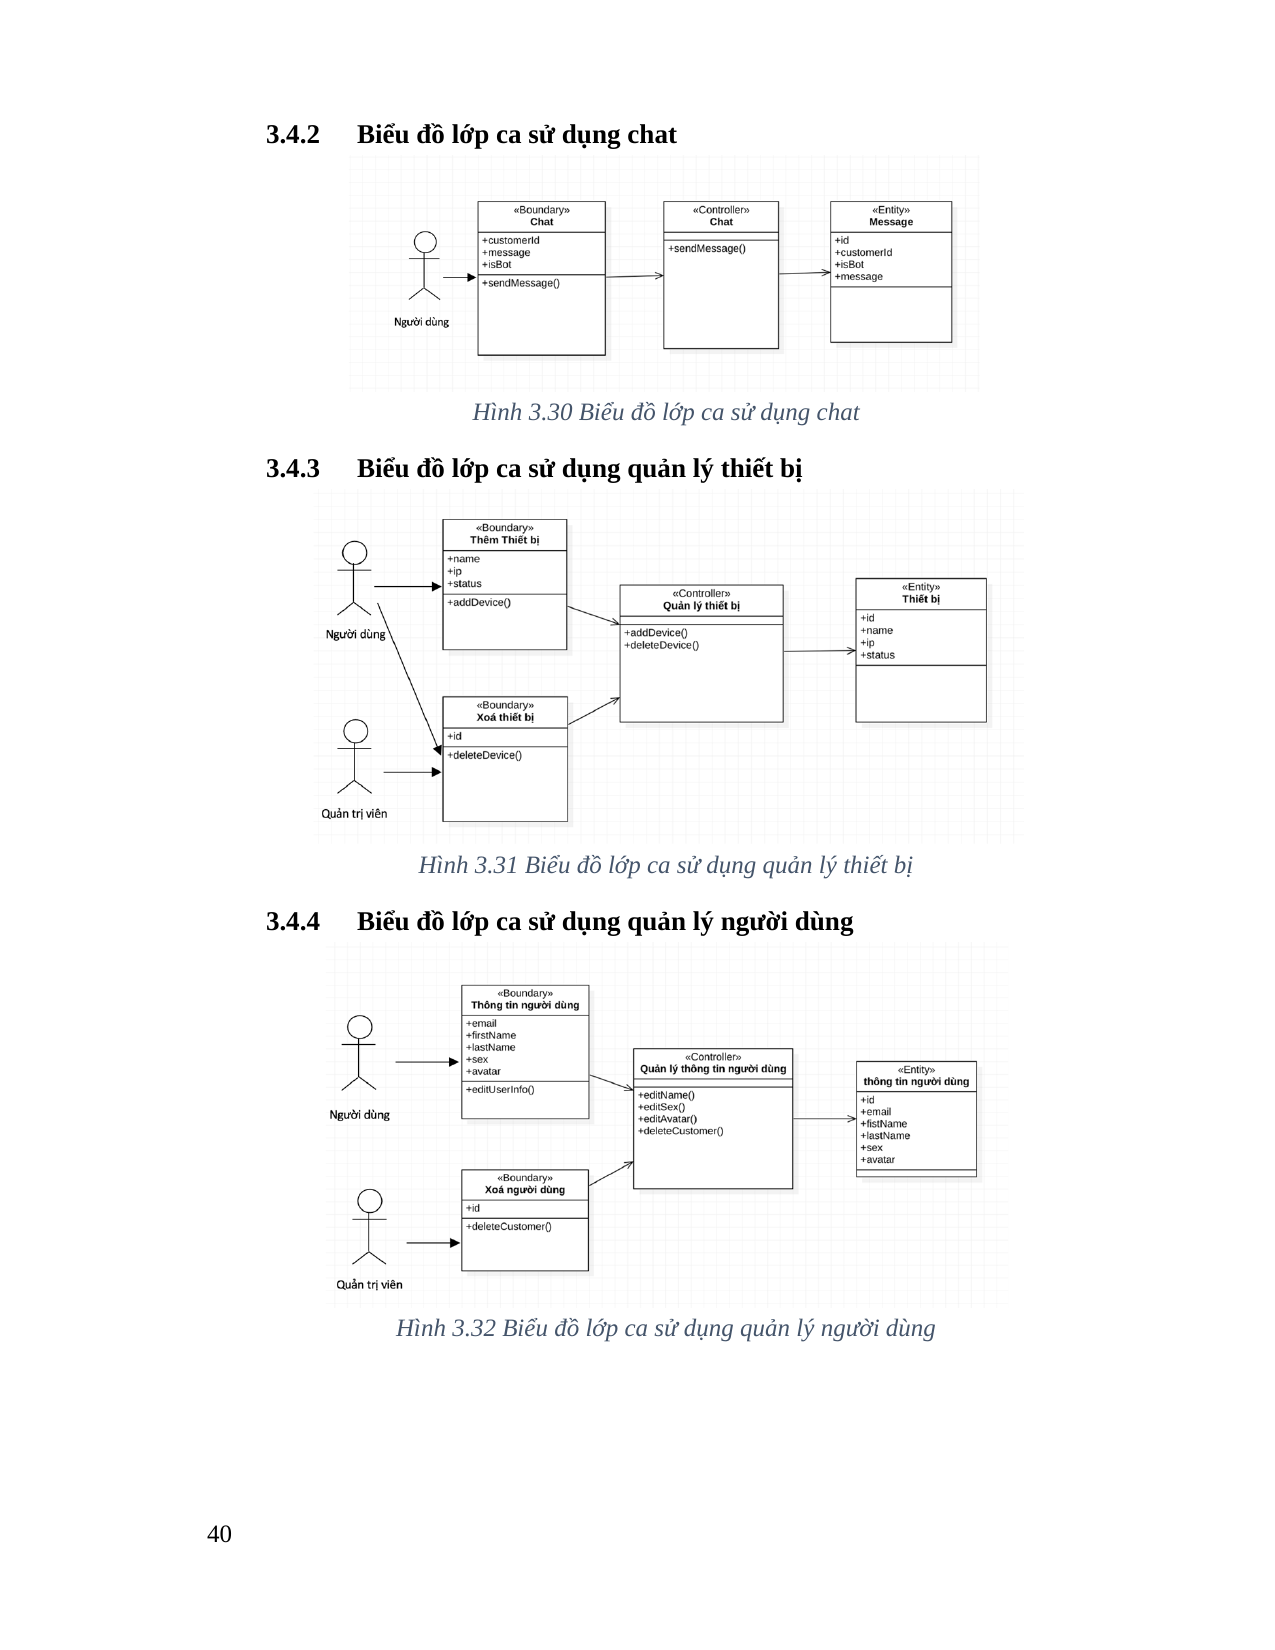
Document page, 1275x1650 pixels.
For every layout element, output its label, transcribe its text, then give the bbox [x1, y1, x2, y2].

subtitle Biểu đồ lớp ca sử dụng chat [266, 118, 1127, 149]
picture [325, 942, 1009, 1308]
subtitle Biểu đồ lớp ca sử dụng quản lý người dùng [266, 906, 1127, 937]
picture [348, 155, 986, 392]
picture [310, 489, 1024, 845]
subtitle Biểu đồ lớp ca sử dụng quản lý thiết bị [266, 452, 1127, 483]
